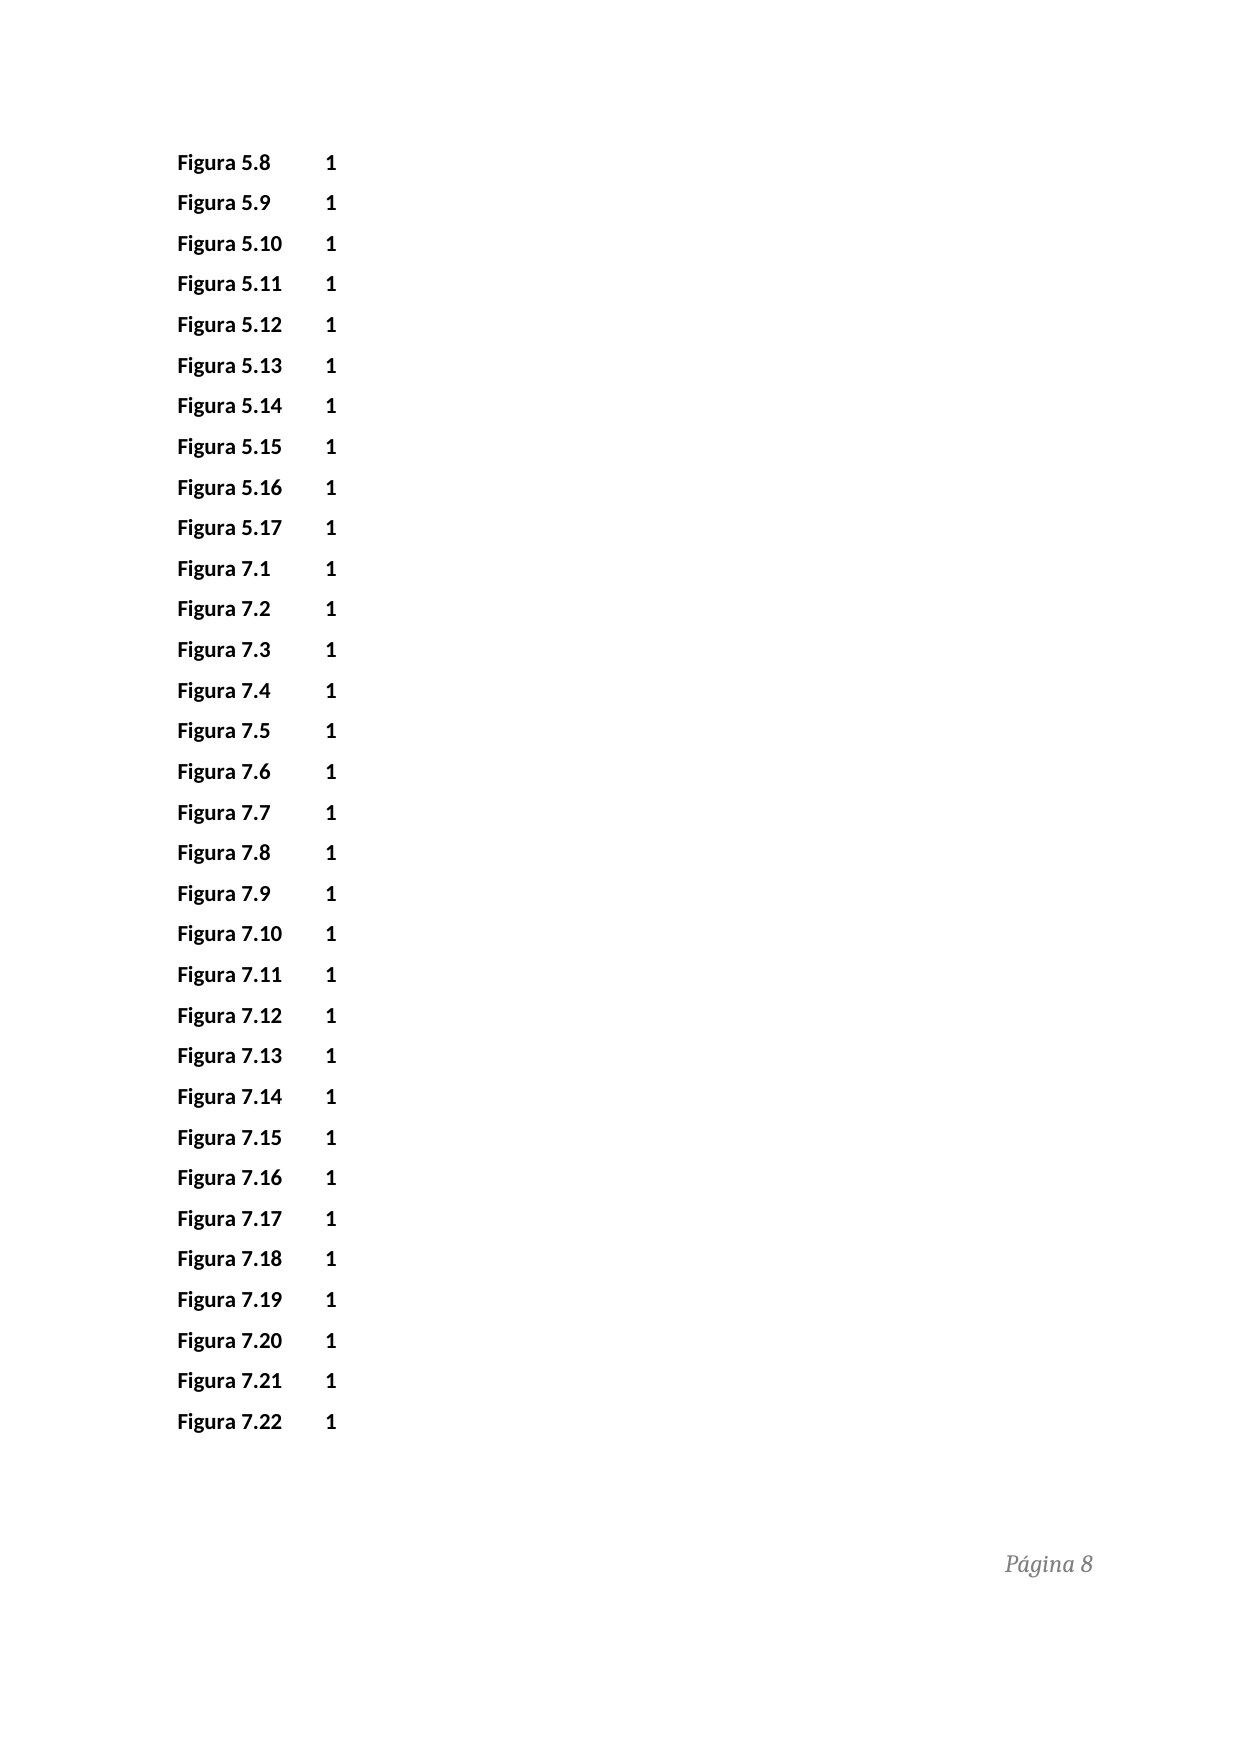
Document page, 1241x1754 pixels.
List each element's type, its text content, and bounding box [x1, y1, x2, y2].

text Figura 7.12 1 [177, 1001, 1092, 1029]
text Figura 7.8 1 [177, 838, 1092, 866]
text Figura 7.11 1 [177, 960, 1092, 988]
text Figura 7.4 1 [177, 676, 1092, 704]
text Figura 7.18 1 [177, 1244, 1092, 1273]
text Figura 7.14 1 [177, 1082, 1092, 1110]
text Figura 7.10 1 [177, 919, 1092, 948]
text Figura 7.13 1 [177, 1041, 1092, 1069]
text Figura 7.5 1 [177, 716, 1092, 744]
text Figura 7.15 1 [177, 1123, 1092, 1151]
text Figura 7.6 1 [177, 757, 1092, 785]
text Figura 7.20 1 [177, 1326, 1092, 1354]
text Figura 7.2 1 [177, 594, 1092, 623]
text Figura 7.16 1 [177, 1163, 1092, 1191]
text Figura 7.9 1 [177, 879, 1092, 907]
text Figura 7.19 1 [177, 1285, 1092, 1313]
text Figura 7.22 1 [177, 1407, 1092, 1435]
text Figura 7.3 1 [177, 635, 1092, 663]
text Figura 7.21 1 [177, 1366, 1092, 1394]
text Figura 7.1 1 [177, 554, 1092, 582]
text Figura 7.17 1 [177, 1204, 1092, 1232]
text Figura 7.7 1 [177, 798, 1092, 826]
